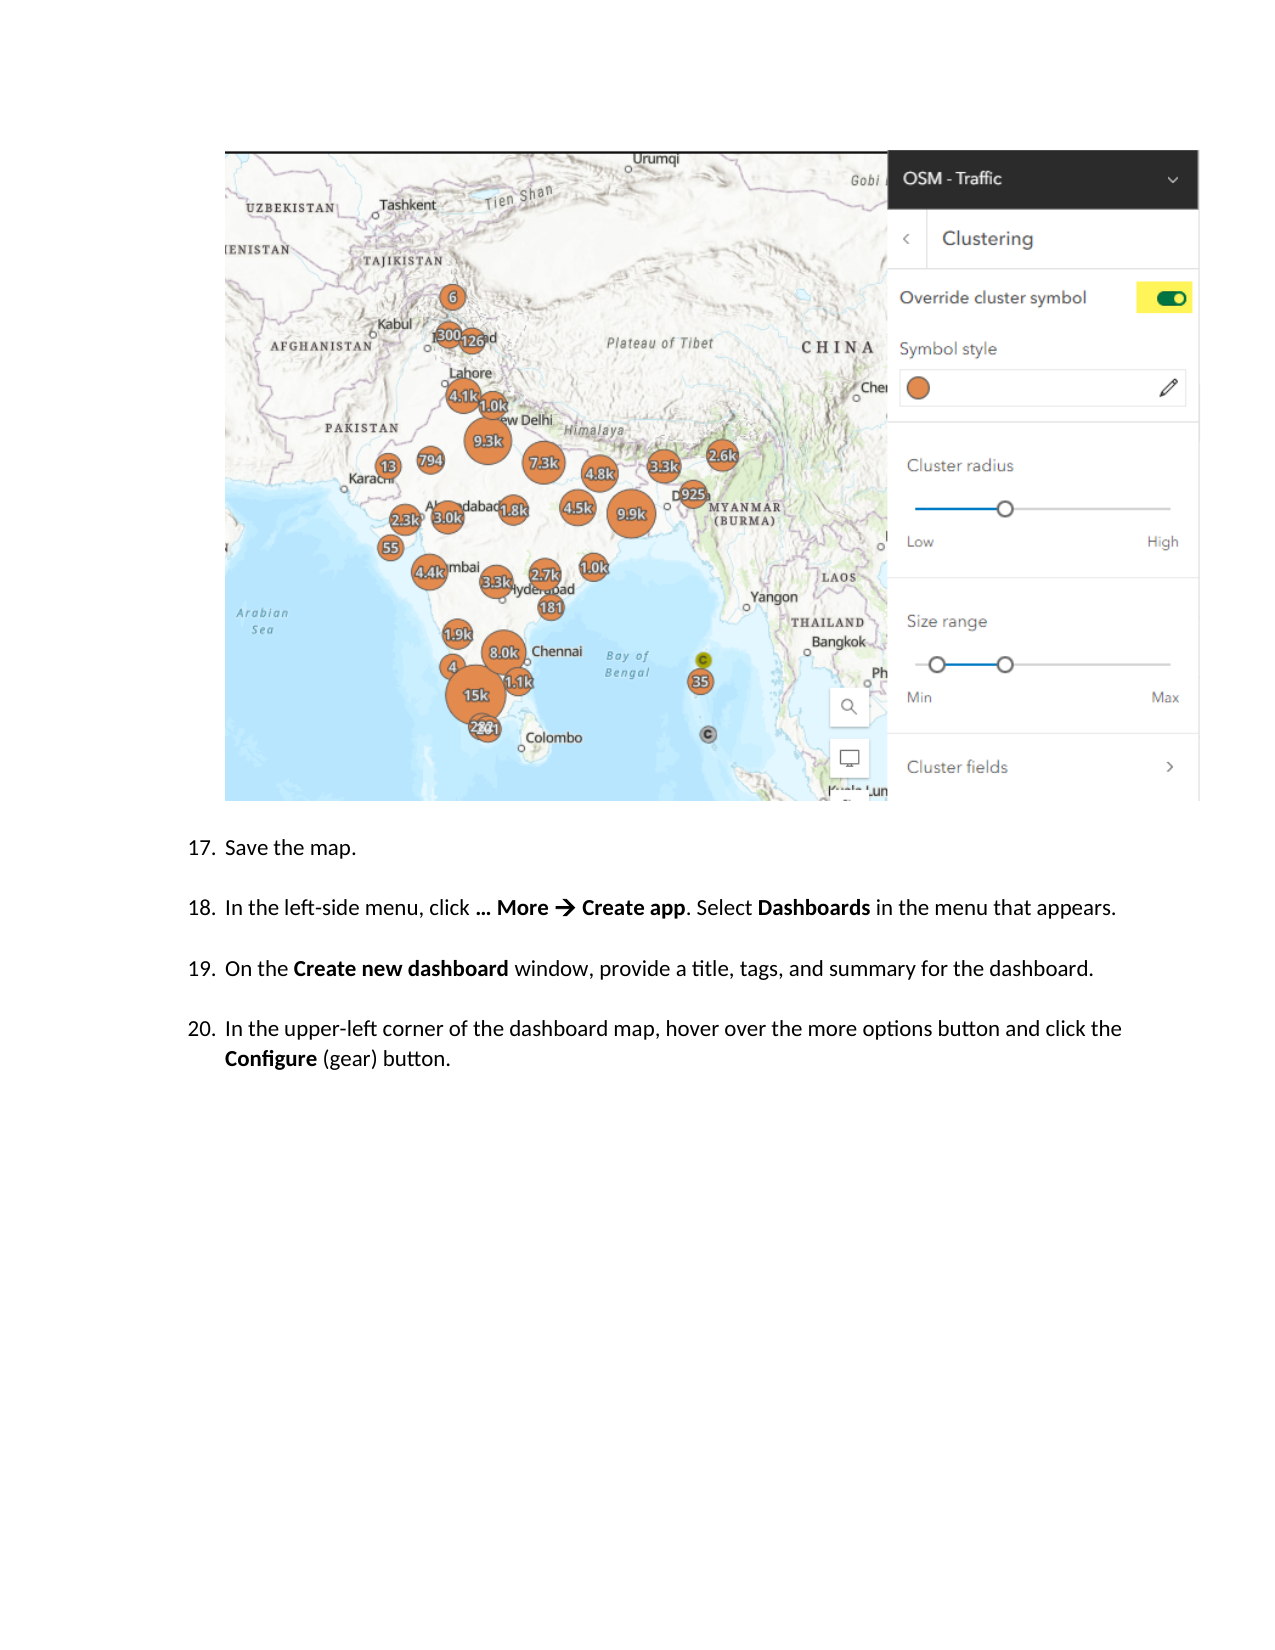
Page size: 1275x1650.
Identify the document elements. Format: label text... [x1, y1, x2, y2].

picture [225, 150, 1200, 801]
list In the upper-left corner of the dashboard map, hover over the more options button and click the Configure (gear) button. [187, 1014, 1125, 1073]
list Save the map. [187, 833, 1125, 891]
list In the left-side menu, click … More Create app. Select Dashboards in the menu that appears. [187, 893, 1125, 952]
list On the Create new dashboard window, provide a title, tags, and summary for the dashboard. [187, 954, 1125, 1012]
